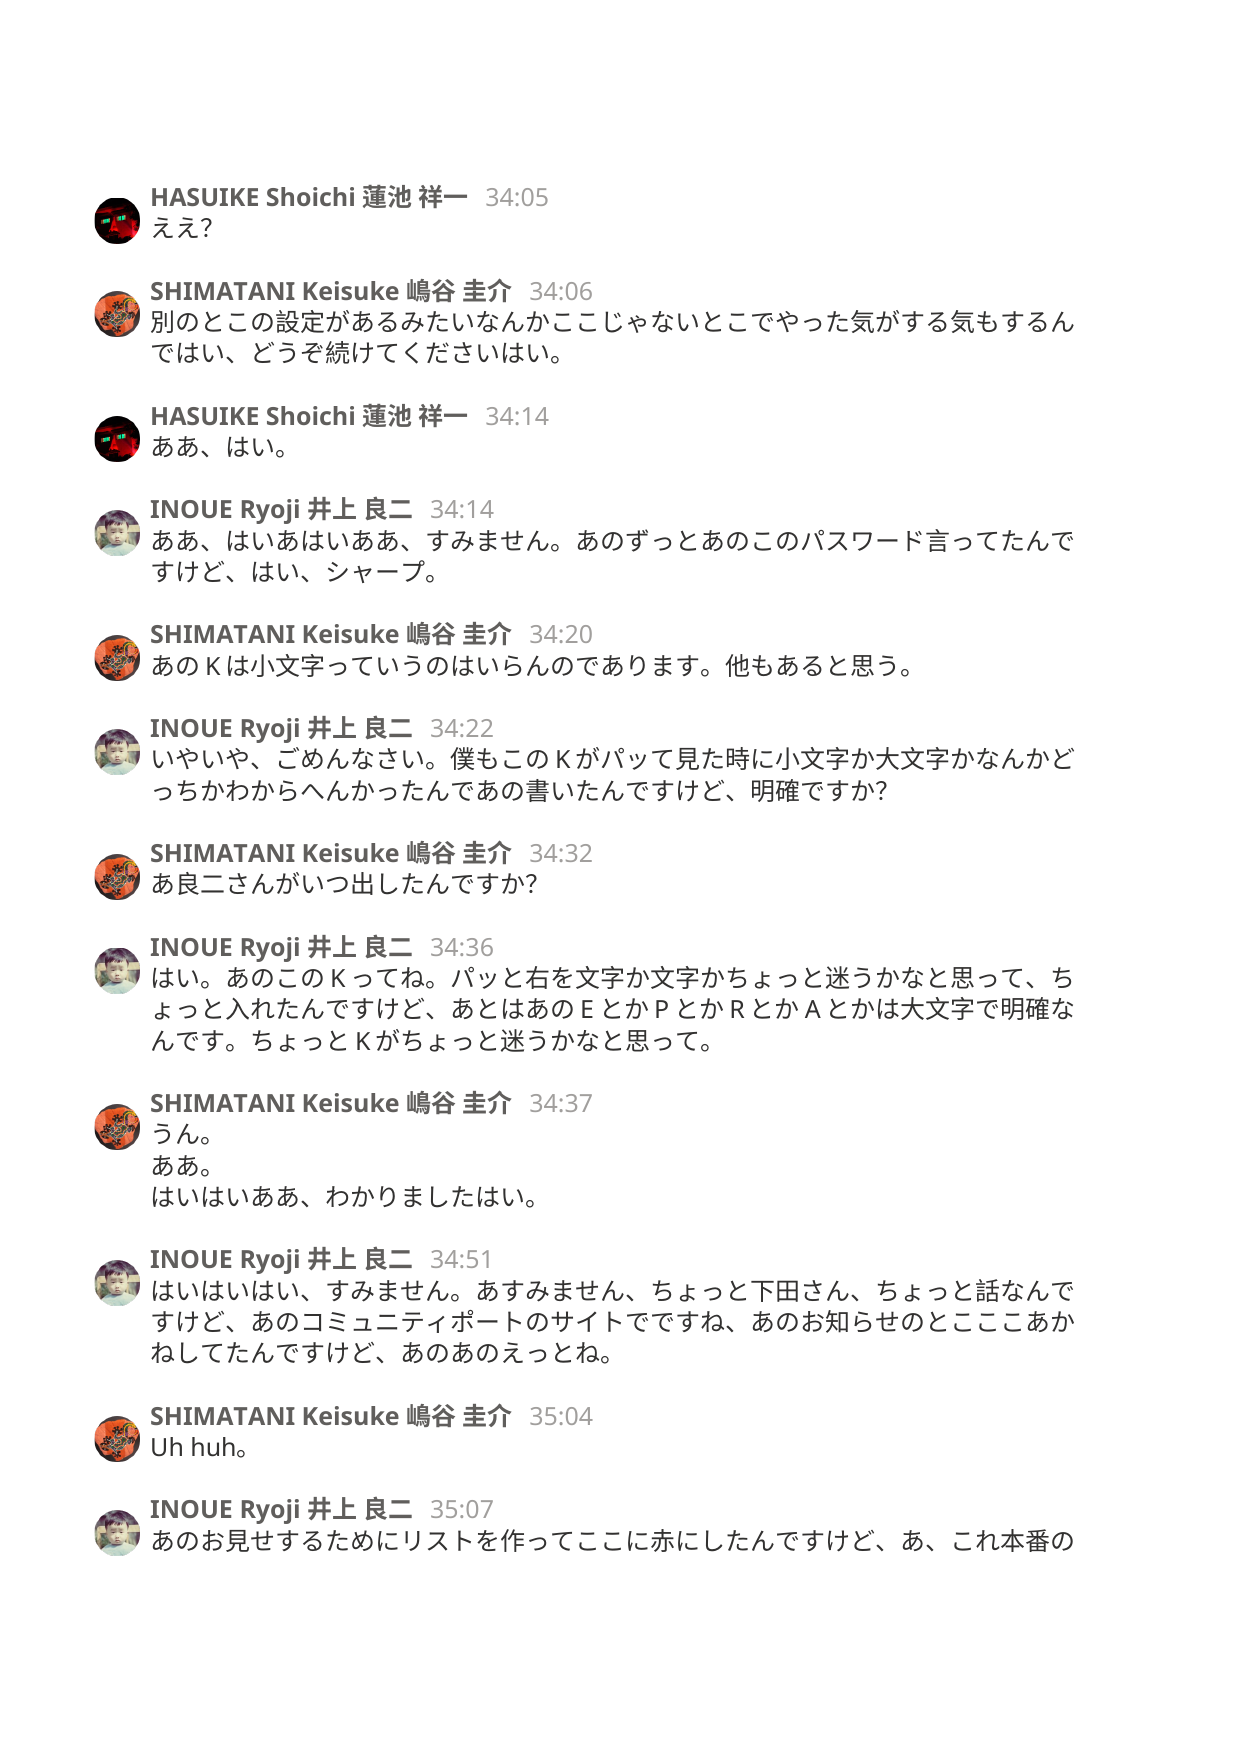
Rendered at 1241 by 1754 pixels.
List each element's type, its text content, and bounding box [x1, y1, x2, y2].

text SHIMATANI Keisuke 嶋谷 圭介 34:37 うん。 ああ。 はいはいああ、わかりましたはい。 [150, 1056, 1090, 1212]
text HASUIKE Shoichi 蓮池 祥一 34:05 ええ？ [150, 150, 1090, 244]
text INOUE Ryoji 井上 良二 34:22 いやいや、ごめんなさい。僕もこのKがパッて見た時に小文字か大文字かなんかどっちかわからへんかったんであの書いたんですけど、明確ですか？ [150, 681, 1090, 806]
picture [94, 198, 140, 244]
picture [94, 291, 140, 337]
picture [94, 1416, 140, 1462]
text INOUE Ryoji 井上 良二 34:36 はい。あのこのKってね。パッと右を文字か文字かちょっと迷うかなと思って、ちょっと入れたんですけど、あとはあのEとかPとかRとかAとかは大文字で明確なんです。ちょっとKがちょっと迷うかなと思って。 [150, 900, 1090, 1056]
picture [94, 1510, 140, 1556]
picture [94, 854, 140, 900]
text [150, 1462, 1090, 1556]
picture [94, 1260, 140, 1306]
text SHIMATANI Keisuke 嶋谷 圭介 35:04 Uh huh。 [150, 1369, 1090, 1462]
picture [94, 635, 140, 681]
picture [94, 510, 140, 556]
text INOUE Ryoji 井上 良二 34:51 はいはいはい、すみません。あすみません、ちょっと下田さん、ちょっと話なんですけど、あのコミュニティポートのサイトでですね、あのお知らせのとこここあかねしてたんですけど、あのあのえっとね。 [150, 1212, 1090, 1369]
text HASUIKE Shoichi 蓮池 祥一 34:14 ああ、はい。 [150, 369, 1090, 462]
text SHIMATANI Keisuke 嶋谷 圭介 34:20 あのKは小文字っていうのはいらんのであります。他もあると思う。 [150, 587, 1090, 681]
text SHIMATANI Keisuke 嶋谷 圭介 34:06 別のとこの設定があるみたいなんかここじゃないとこでやった気がする気もするんではい、どうぞ続けてくださいはい。 [150, 244, 1090, 369]
text INOUE Ryoji 井上 良二 34:14 ああ、はいあはいああ、すみません。あのずっとあのこのパスワード言ってたんですけど、はい、シャープ。 [150, 462, 1090, 587]
picture [94, 948, 140, 994]
picture [94, 416, 140, 462]
picture [94, 1104, 140, 1150]
text SHIMATANI Keisuke 嶋谷 圭介 34:32 あ良二さんがいつ出したんですか？ [150, 806, 1090, 900]
picture [94, 729, 140, 775]
